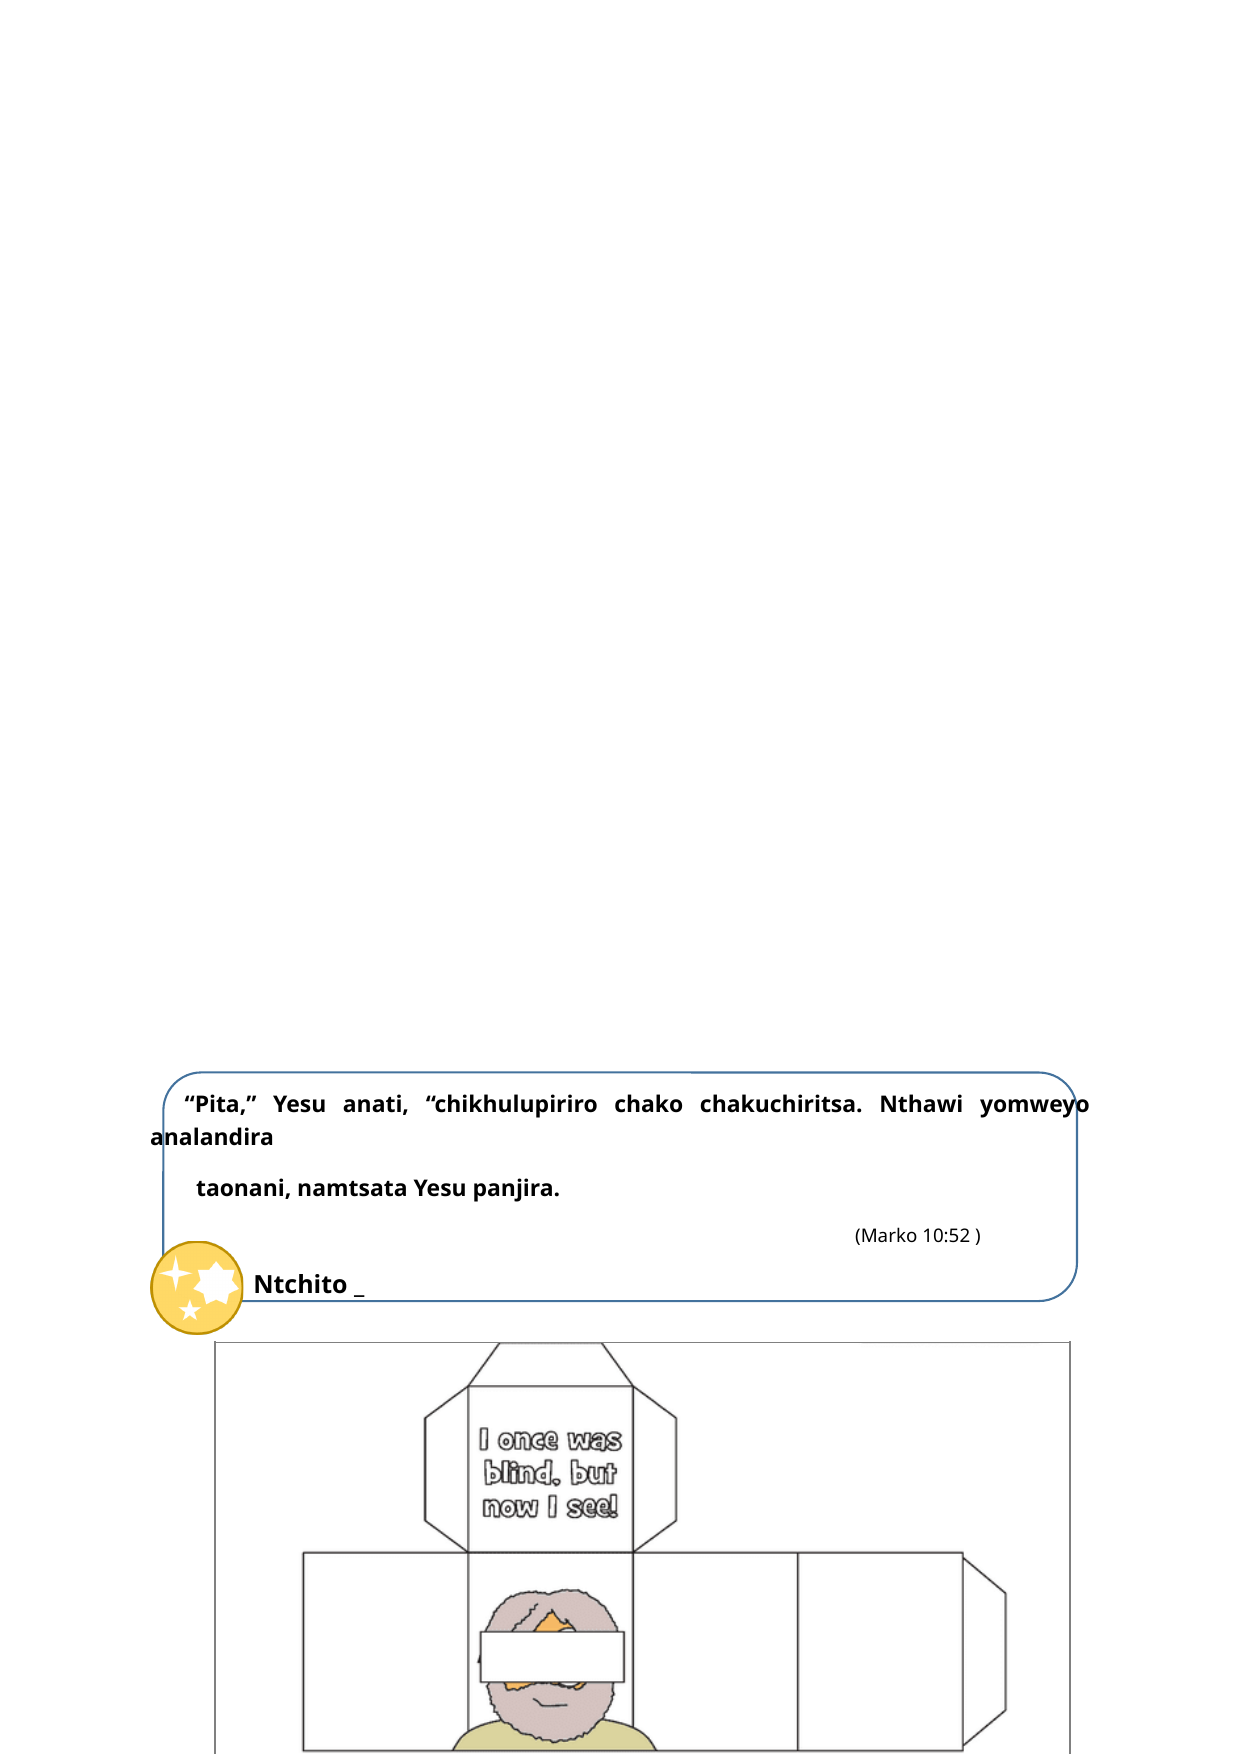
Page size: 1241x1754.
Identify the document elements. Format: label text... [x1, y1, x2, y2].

text “Pita,” Yesu anati, “chikhulupiriro chako chakuchiritsa. Nthawi yomweyo analandira [150, 1088, 1090, 1153]
picture [150, 1241, 244, 1335]
text taonani, namtsata Yesu panjira. [150, 1172, 1090, 1203]
text Ntchito _ [244, 1267, 1090, 1301]
picture [216, 1343, 1069, 1754]
text (Marko 10:52 ) [150, 1222, 1090, 1248]
